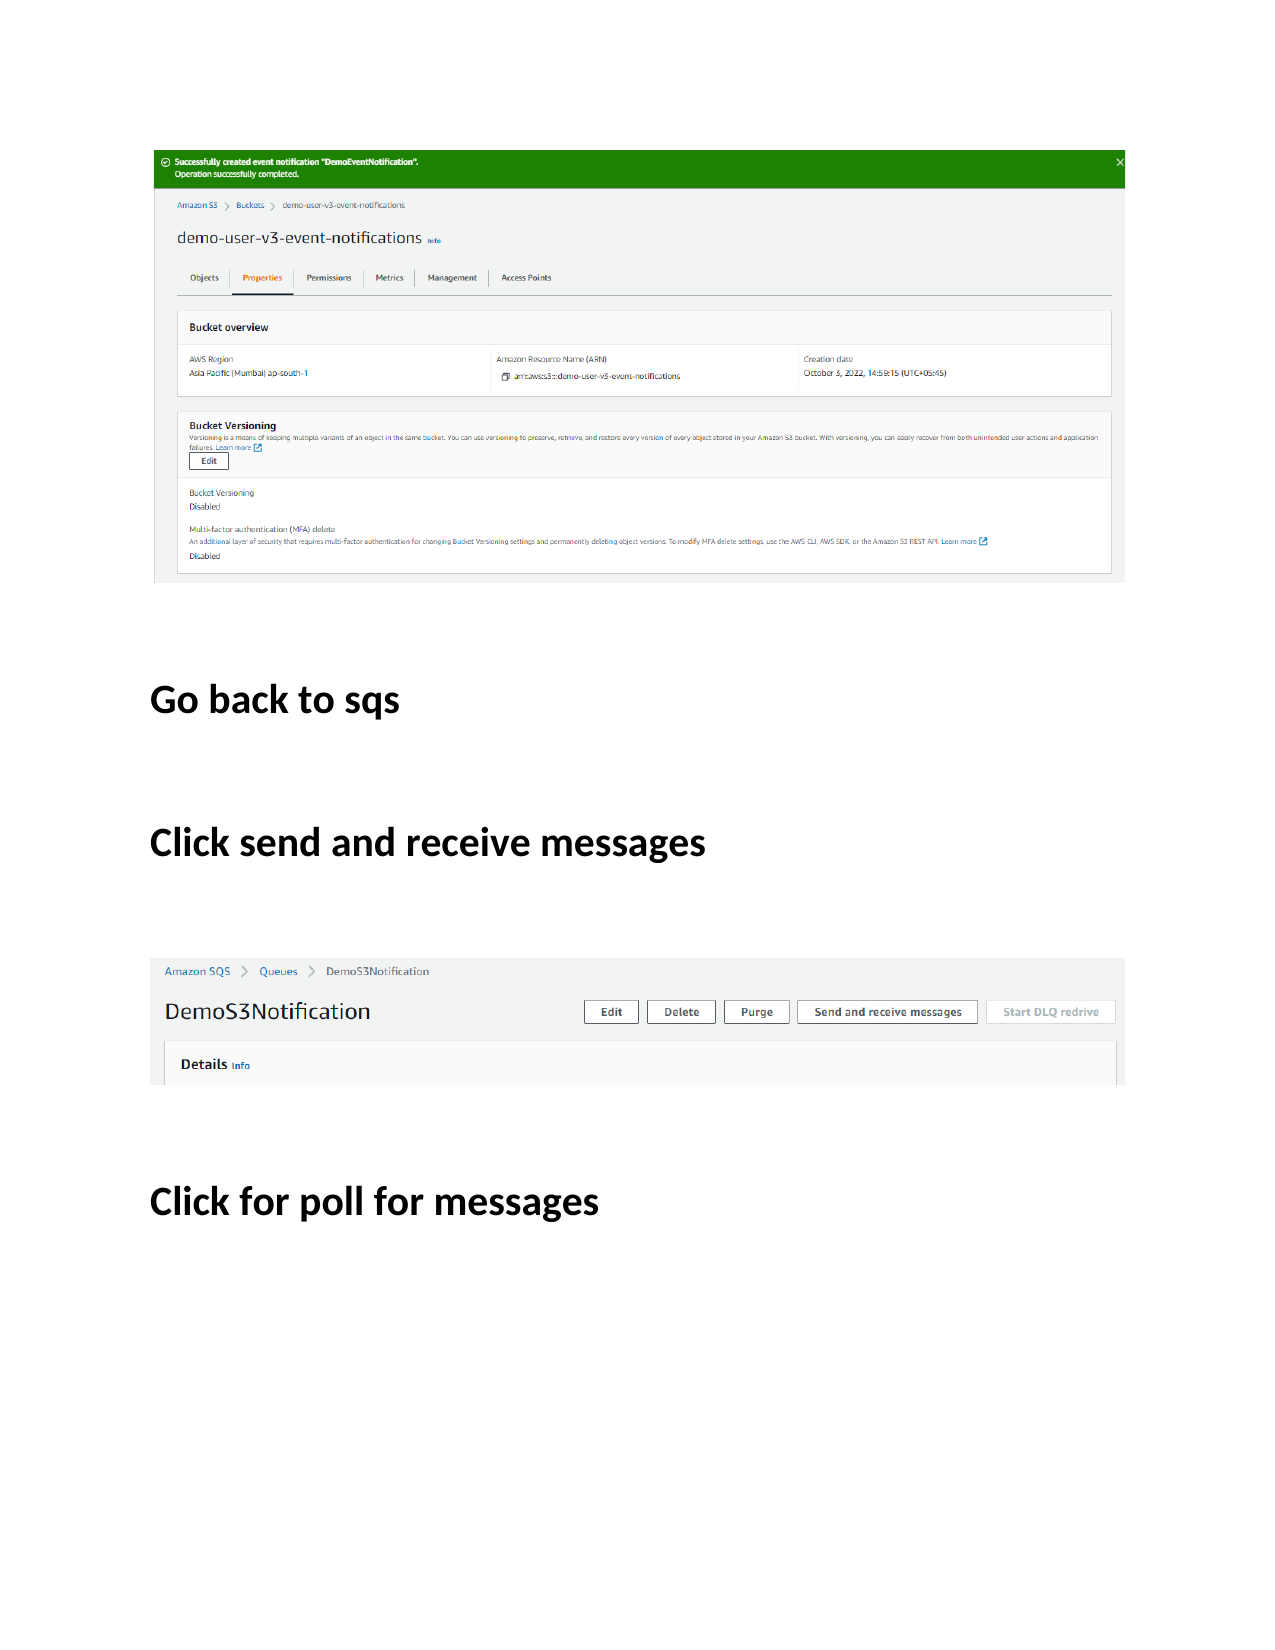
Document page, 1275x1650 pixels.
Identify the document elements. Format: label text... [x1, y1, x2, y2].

text Go back to sqs [150, 673, 1125, 723]
text Click for poll for messages [150, 1175, 1125, 1226]
picture [150, 150, 1125, 583]
picture [150, 958, 1125, 1085]
text Click send and receive messages [150, 816, 1125, 867]
